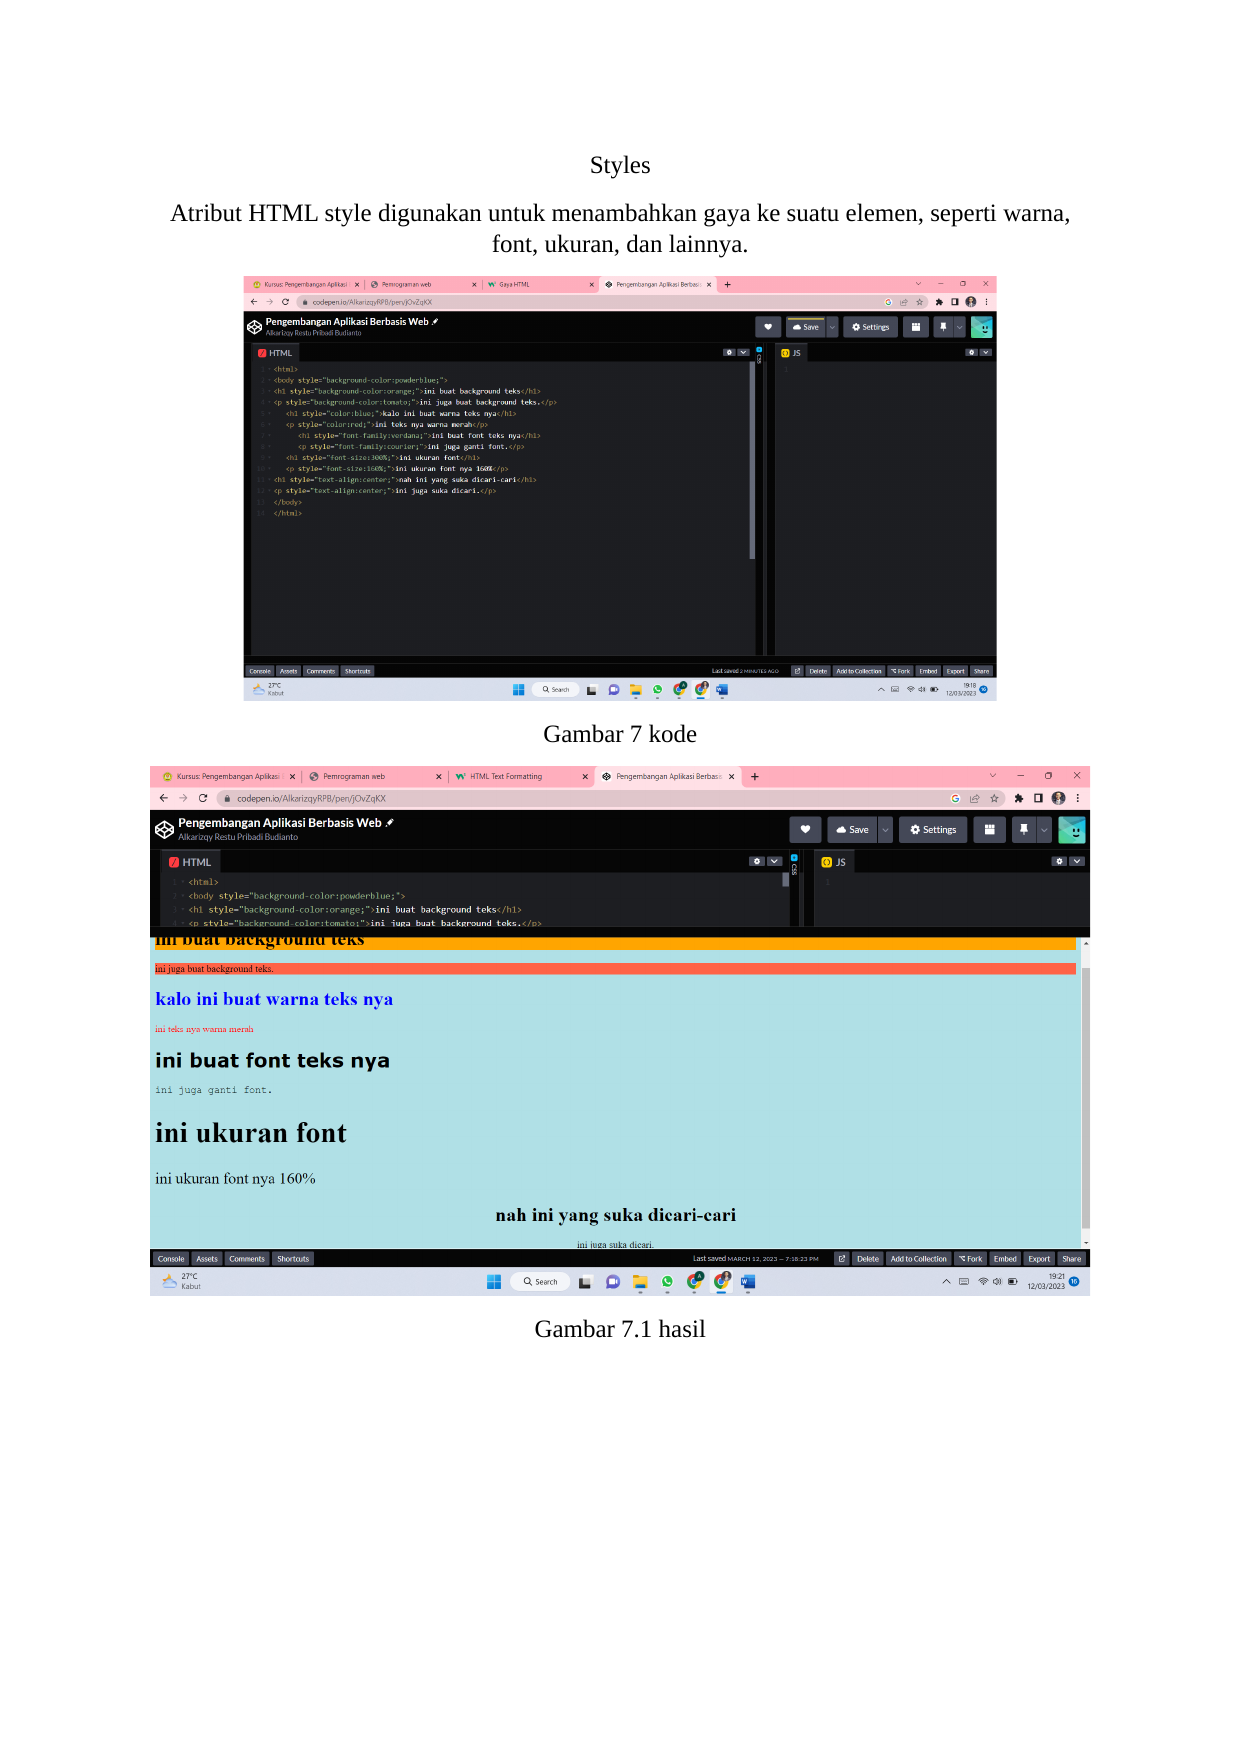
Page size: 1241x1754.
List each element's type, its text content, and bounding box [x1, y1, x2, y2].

text Gambar 7 kode [150, 719, 1090, 748]
text Atribut HTML style digunakan untuk menambahkan gaya ke suatu elemen, seperti warna, font, ukuran, dan lainnya. [150, 198, 1090, 257]
text Styles [150, 150, 1090, 179]
text Gambar 7.1 hasil [150, 1314, 1090, 1343]
picture [243, 276, 997, 701]
picture [150, 766, 1091, 1296]
